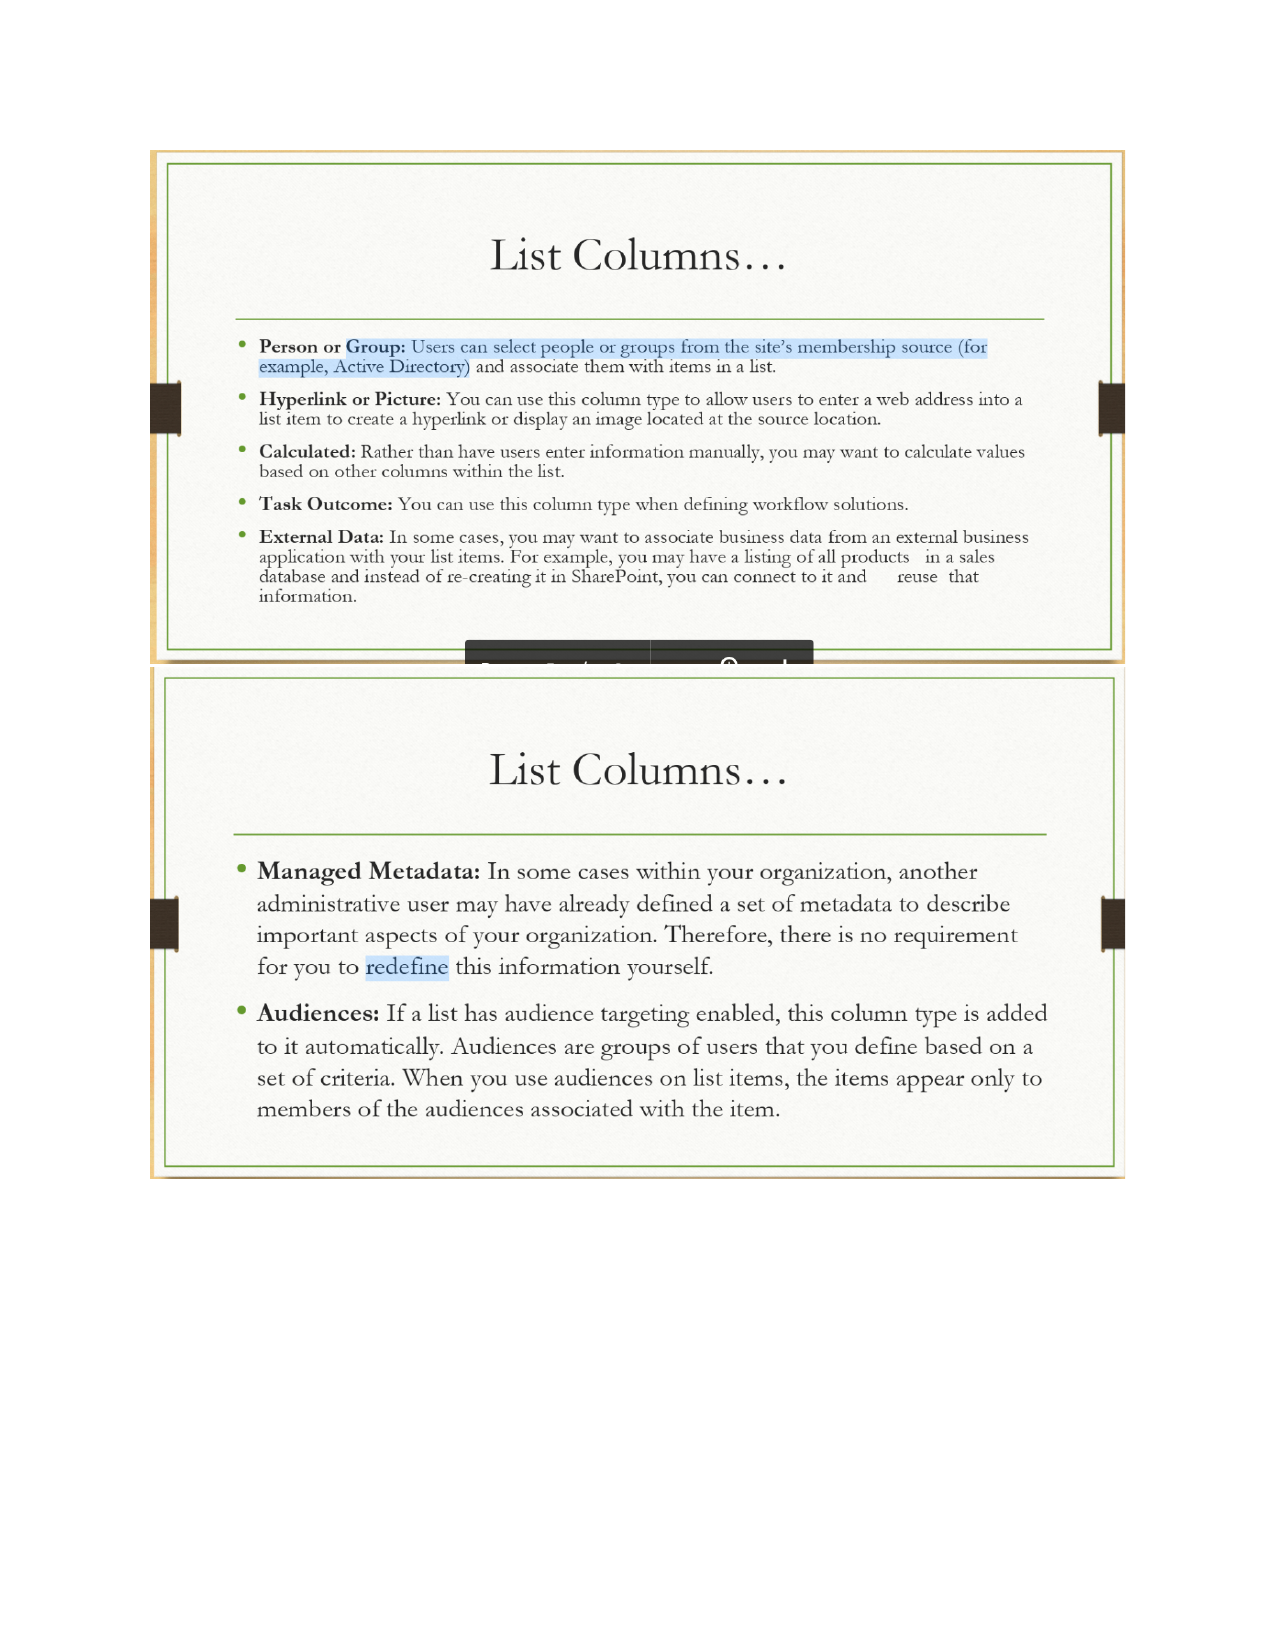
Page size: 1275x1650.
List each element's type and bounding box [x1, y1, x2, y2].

picture [150, 667, 1125, 1179]
picture [150, 150, 1125, 664]
